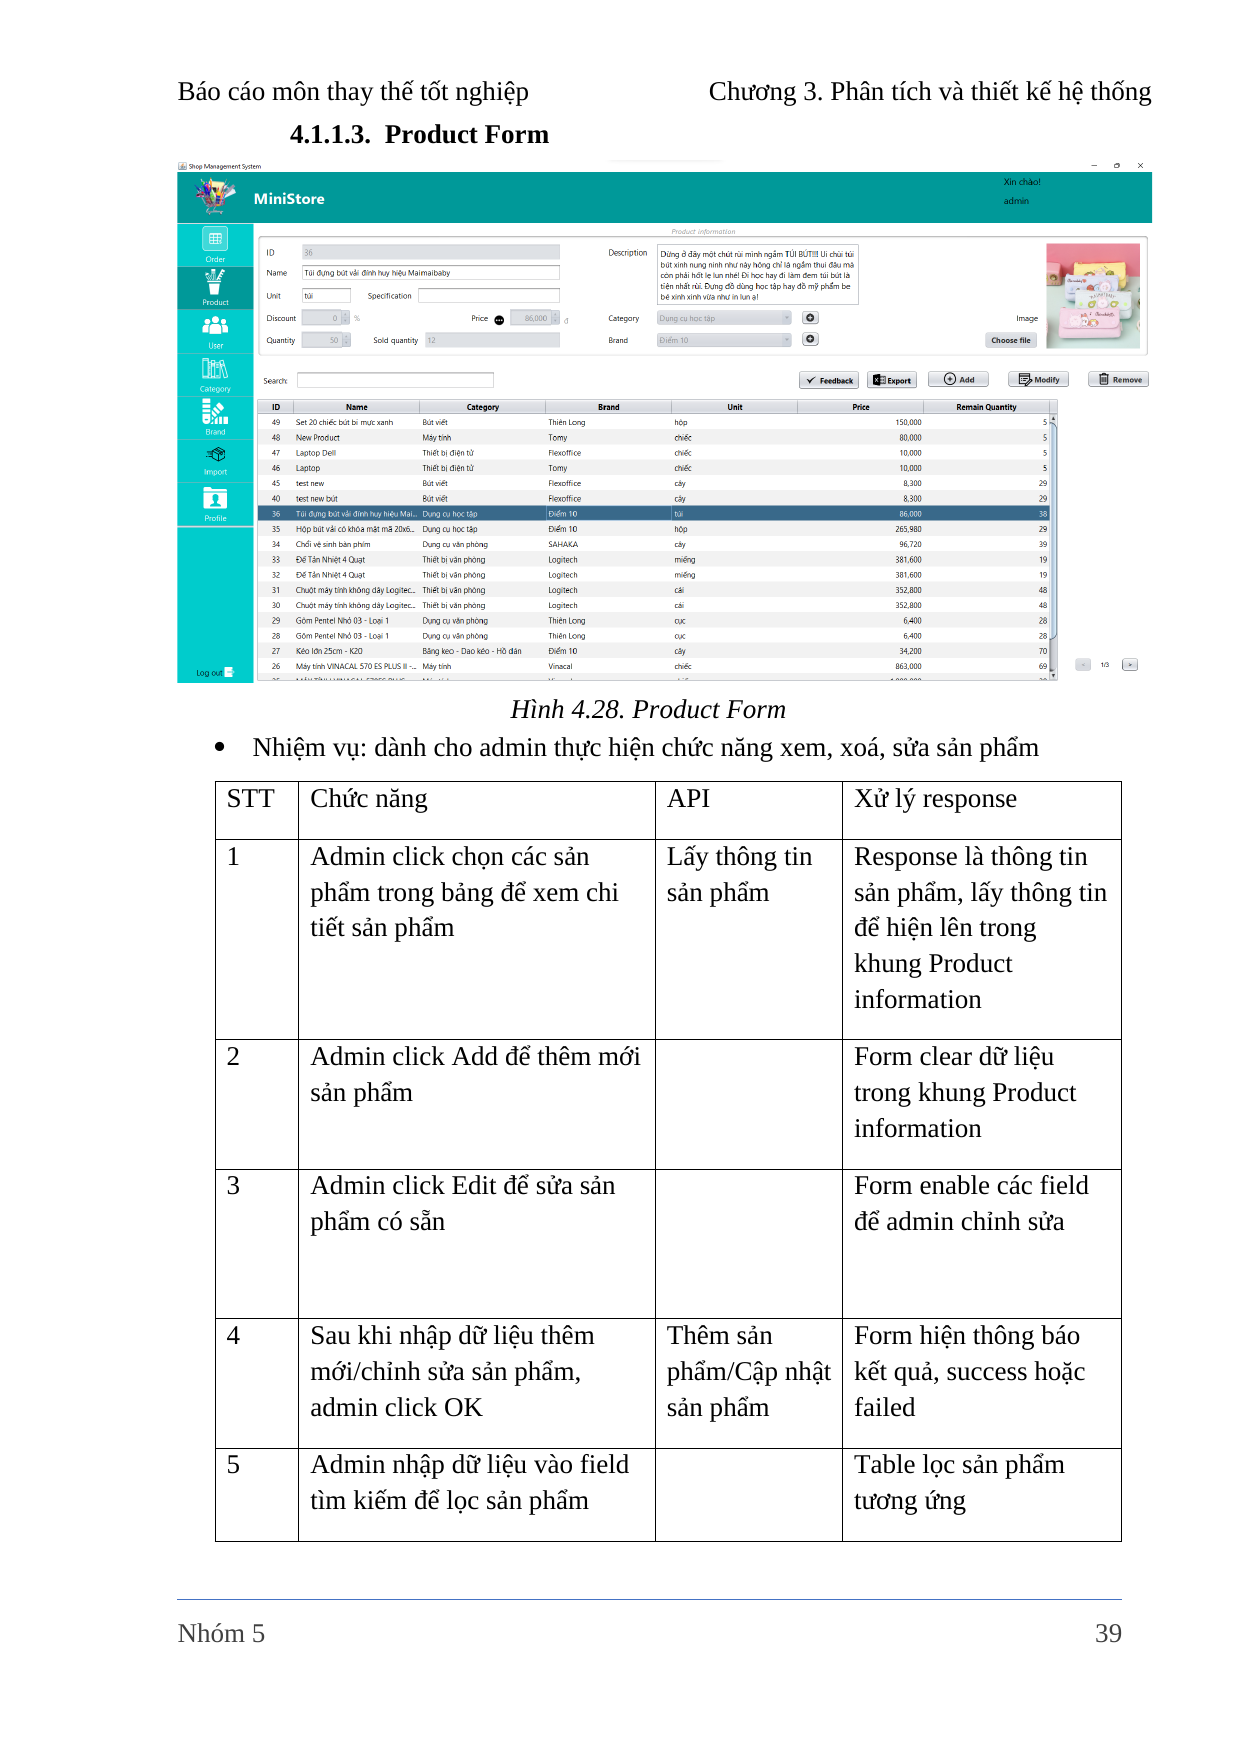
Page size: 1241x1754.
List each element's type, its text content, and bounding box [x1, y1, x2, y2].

table_cell Form hiện thông báo kết quả, success hoặc failed [843, 1319, 1121, 1447]
table_cell [656, 1449, 842, 1541]
table_cell [656, 1040, 842, 1168]
table_cell Admin click chọn các sản phẩm trong bảng để xem chi tiết sản phẩm [299, 840, 655, 1039]
table_header STT [216, 782, 298, 839]
table_cell Admin click Add để thêm mới sản phẩm [299, 1040, 655, 1168]
table_header Chức năng [299, 782, 655, 839]
list Nhiệm vụ: dành cho admin thực hiện chức năng xem, xoá, sửa sản phẩm [215, 731, 1122, 762]
table_cell Response là thông tin sản phẩm, lấy thông tin để hiện lên trong khung Product information [843, 840, 1121, 1039]
table_cell Sau khi nhập dữ liệu thêm mới/chỉnh sửa sản phẩm, admin click OK [299, 1319, 655, 1447]
table_cell Form clear dữ liệu trong khung Product information [843, 1040, 1121, 1168]
table_cell 5 [216, 1449, 298, 1541]
table_cell 4 [216, 1319, 298, 1447]
table_cell 2 [216, 1040, 298, 1168]
table_cell Lấy thông tin sản phẩm [656, 840, 842, 1039]
table_cell 3 [216, 1170, 298, 1318]
table_cell [656, 1170, 842, 1318]
table_cell 1 [216, 840, 298, 1039]
table_cell Admin click Edit để sửa sản phẩm có sẵn [299, 1170, 655, 1318]
table_cell Thêm sản phẩm/Cập nhật sản phẩm [656, 1319, 842, 1447]
table_cell Admin nhập dữ liệu vào field tìm kiếm để lọc sản phẩm [299, 1449, 655, 1541]
table_cell Form enable các field để admin chỉnh sửa [843, 1170, 1121, 1318]
picture [177, 160, 1153, 683]
table_header Xử lý response [843, 782, 1121, 839]
subtitle Product Form [290, 118, 1122, 149]
table_header API [656, 782, 842, 839]
table_cell Table lọc sản phẩm tương ứng [843, 1449, 1121, 1541]
